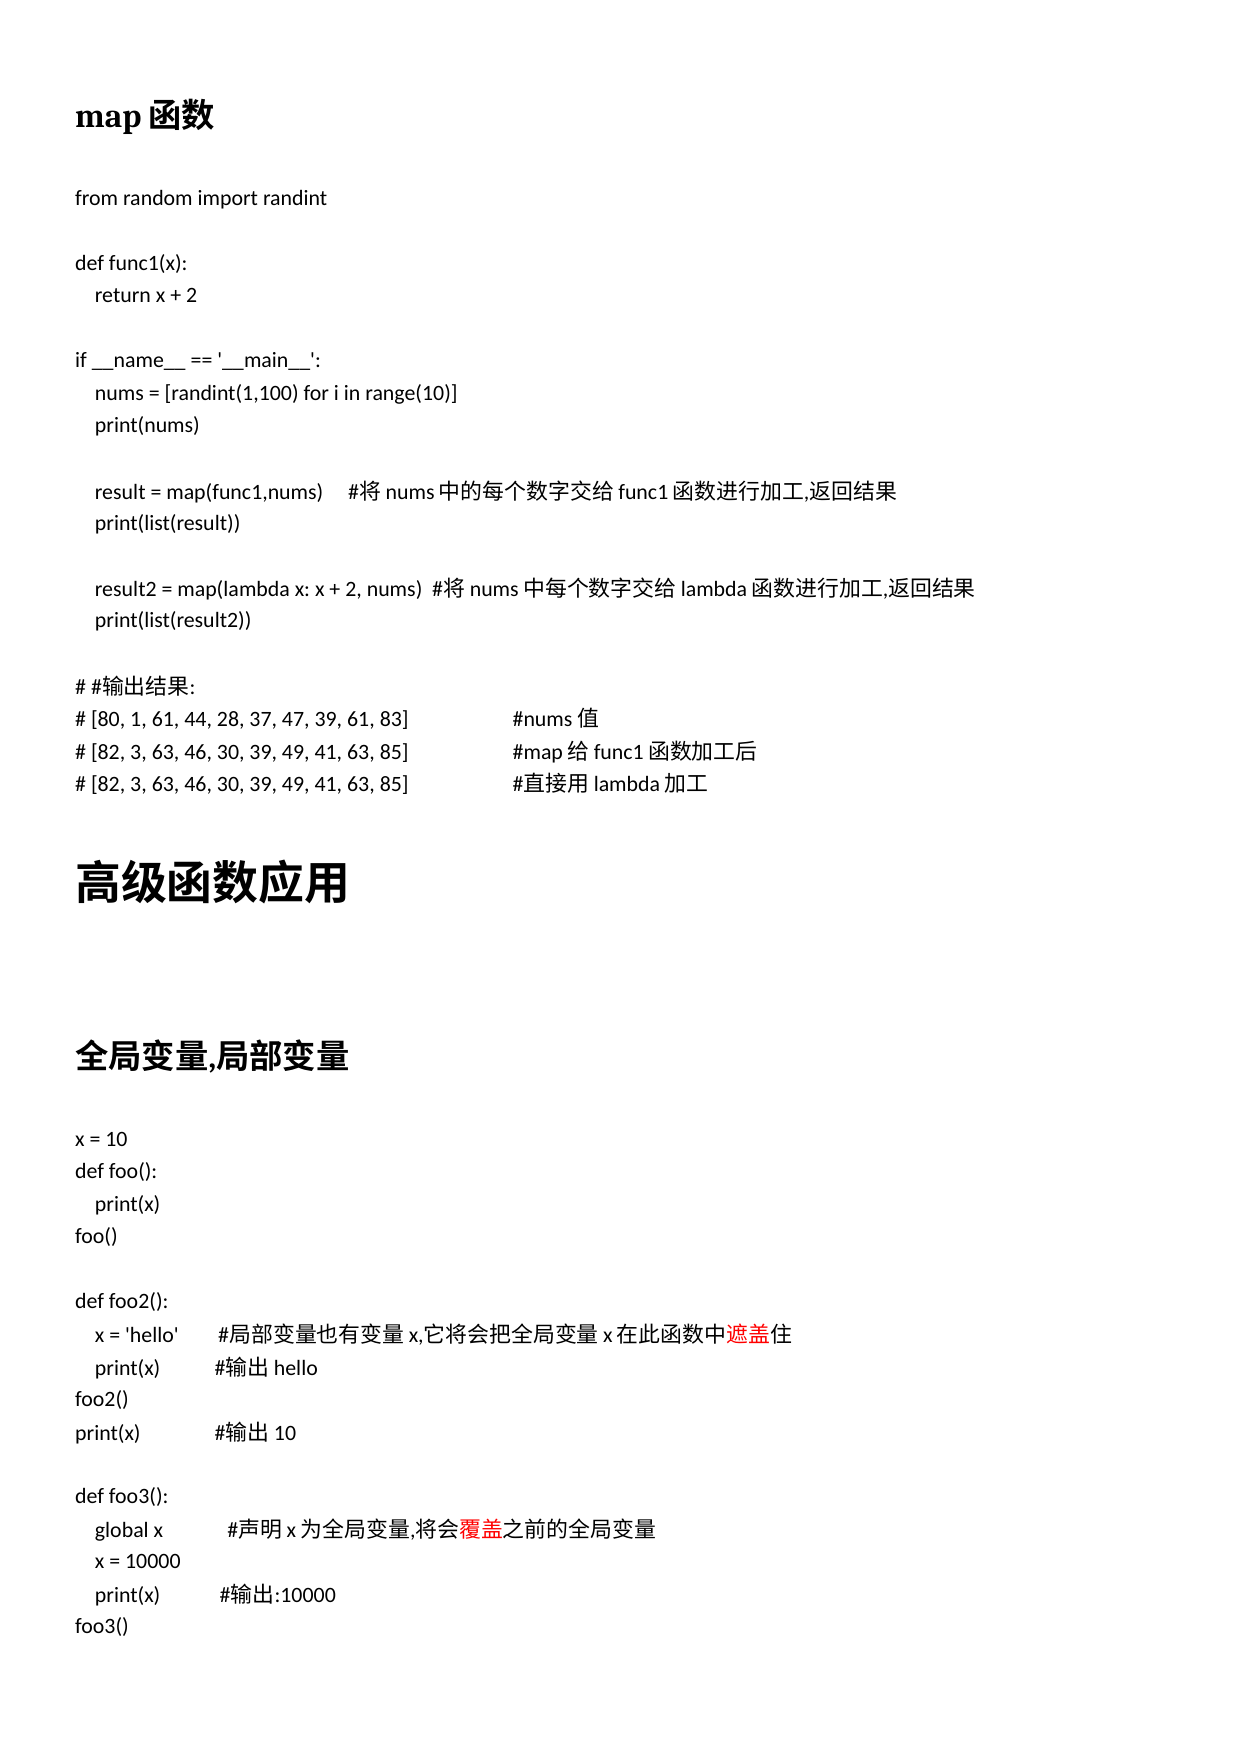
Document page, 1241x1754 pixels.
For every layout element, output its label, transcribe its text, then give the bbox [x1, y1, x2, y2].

text def foo(): [75, 1154, 1165, 1187]
text def foo3(): [75, 1479, 1165, 1512]
text if __name__ == '__main__': [75, 343, 1165, 376]
text x = 10000 [75, 1544, 1165, 1577]
text print(x) #输出10 [75, 1414, 1165, 1447]
text # [82, 3, 63, 46, 30, 39, 49, 41, 63, 85] #map给func1函数加工后 [75, 733, 1165, 766]
subtitle map函数 [75, 81, 1165, 146]
text from random import randint [75, 181, 1165, 213]
text def foo2(): [75, 1284, 1165, 1317]
subtitle 全局变量,局部变量 [75, 1022, 1165, 1087]
text def func1(x): [75, 246, 1165, 278]
text print(x) #输出hello [75, 1349, 1165, 1382]
text foo() [75, 1219, 1165, 1252]
text print(x) #输出:10000 [75, 1577, 1165, 1609]
text print(x) [75, 1187, 1165, 1219]
text foo2() [75, 1382, 1165, 1414]
text result2 = map(lambda x: x + 2, nums) #将nums中每个数字交给lambda函数进行加工,返回结果 [75, 571, 1165, 603]
text print(nums) [75, 408, 1165, 441]
text global x #声明x为全局变量,将会覆盖之前的全局变量 [75, 1512, 1165, 1544]
text result = map(func1,nums) #将nums中的每个数字交给func1函数进行加工,返回结果 [75, 473, 1165, 506]
text print(list(result2)) [75, 603, 1165, 636]
text # #输出结果: [75, 668, 1165, 701]
text print(list(result)) [75, 506, 1165, 538]
text return x + 2 [75, 278, 1165, 311]
text x = 10 [75, 1122, 1165, 1154]
subtitle 高级函数应用 [75, 831, 1165, 928]
text # [80, 1, 61, 44, 28, 37, 47, 39, 61, 83] #nums值 [75, 701, 1165, 733]
text # [82, 3, 63, 46, 30, 39, 49, 41, 63, 85] #直接用lambda加工 [75, 766, 1165, 798]
text x = 'hello' #局部变量也有变量x,它将会把全局变量x在此函数中遮盖住 [75, 1317, 1165, 1349]
text nums = [randint(1,100) for i in range(10)] [75, 376, 1165, 408]
text foo3() [75, 1609, 1165, 1642]
